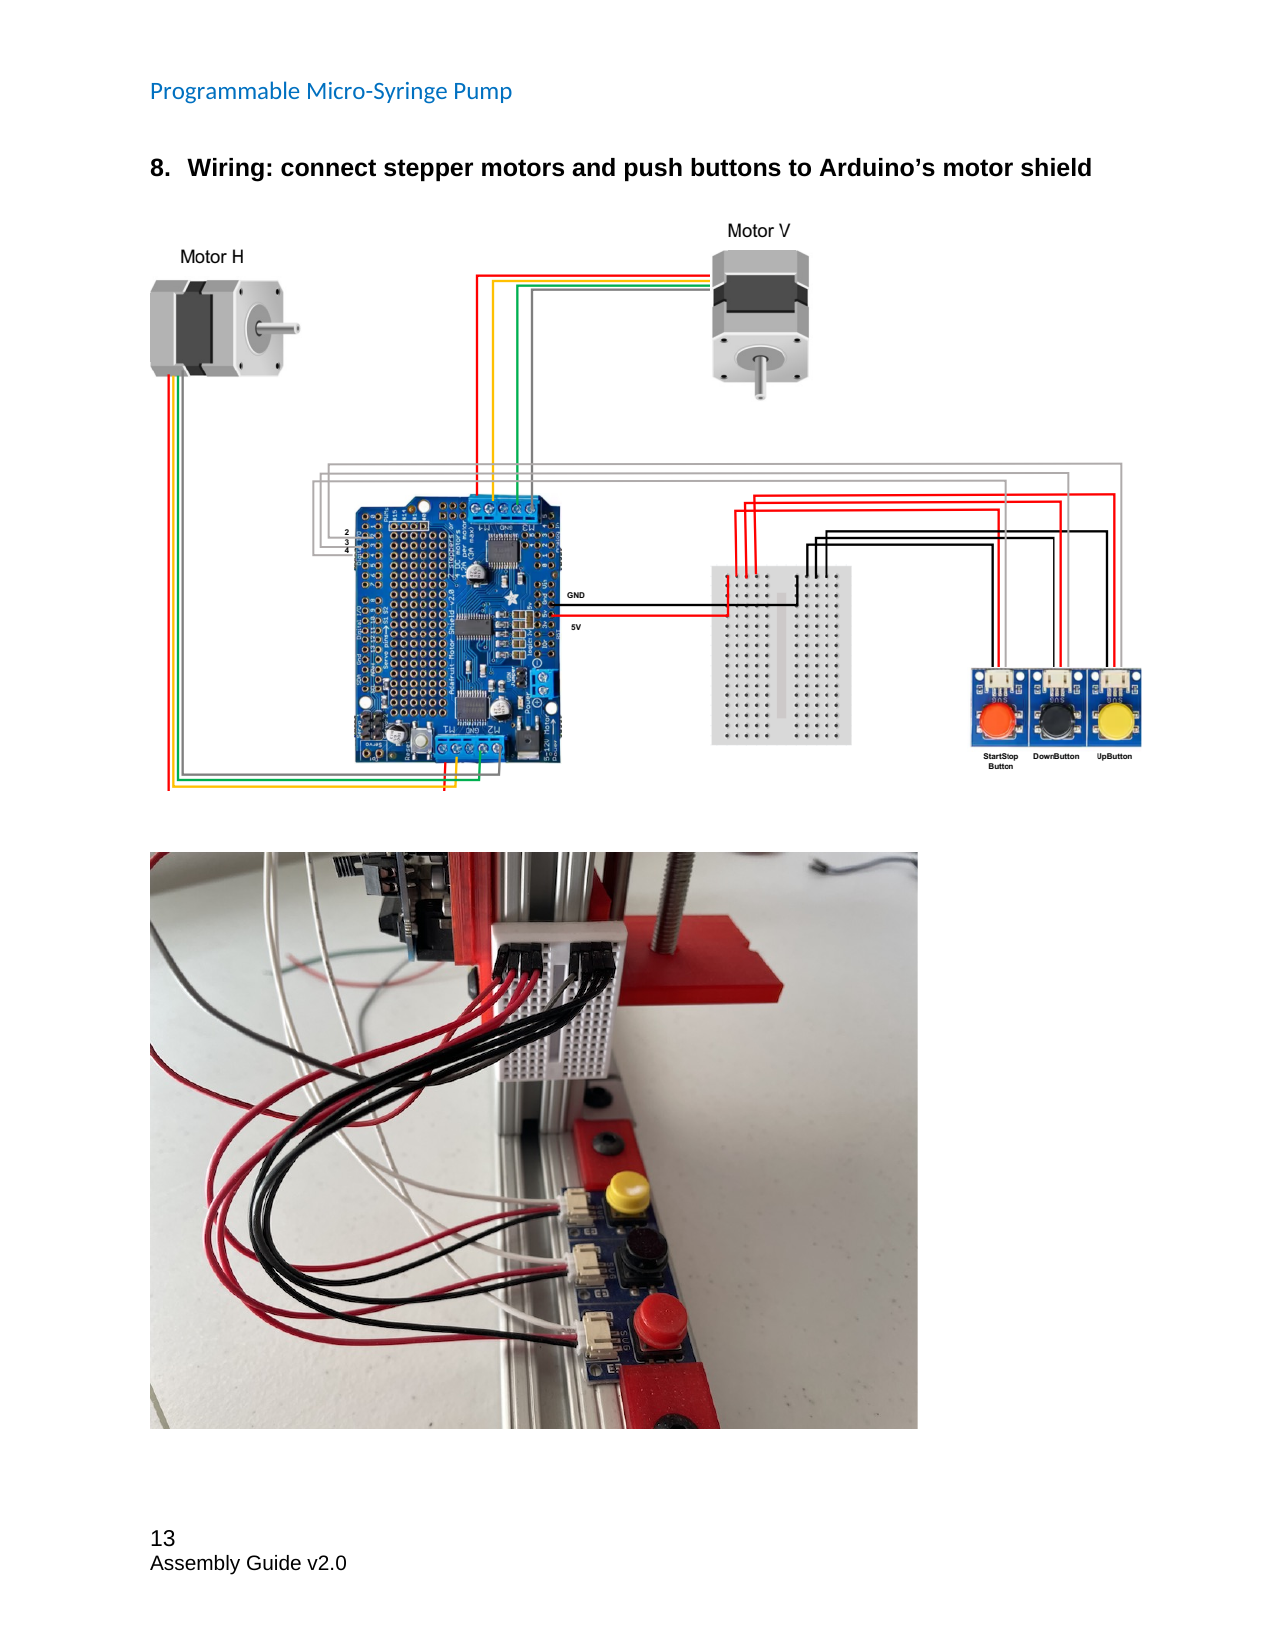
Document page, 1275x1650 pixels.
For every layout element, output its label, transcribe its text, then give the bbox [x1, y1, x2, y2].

list Wiring: connect stepper motors and push buttons to Arduino’s motor shield [150, 150, 1125, 181]
picture [150, 852, 918, 1429]
